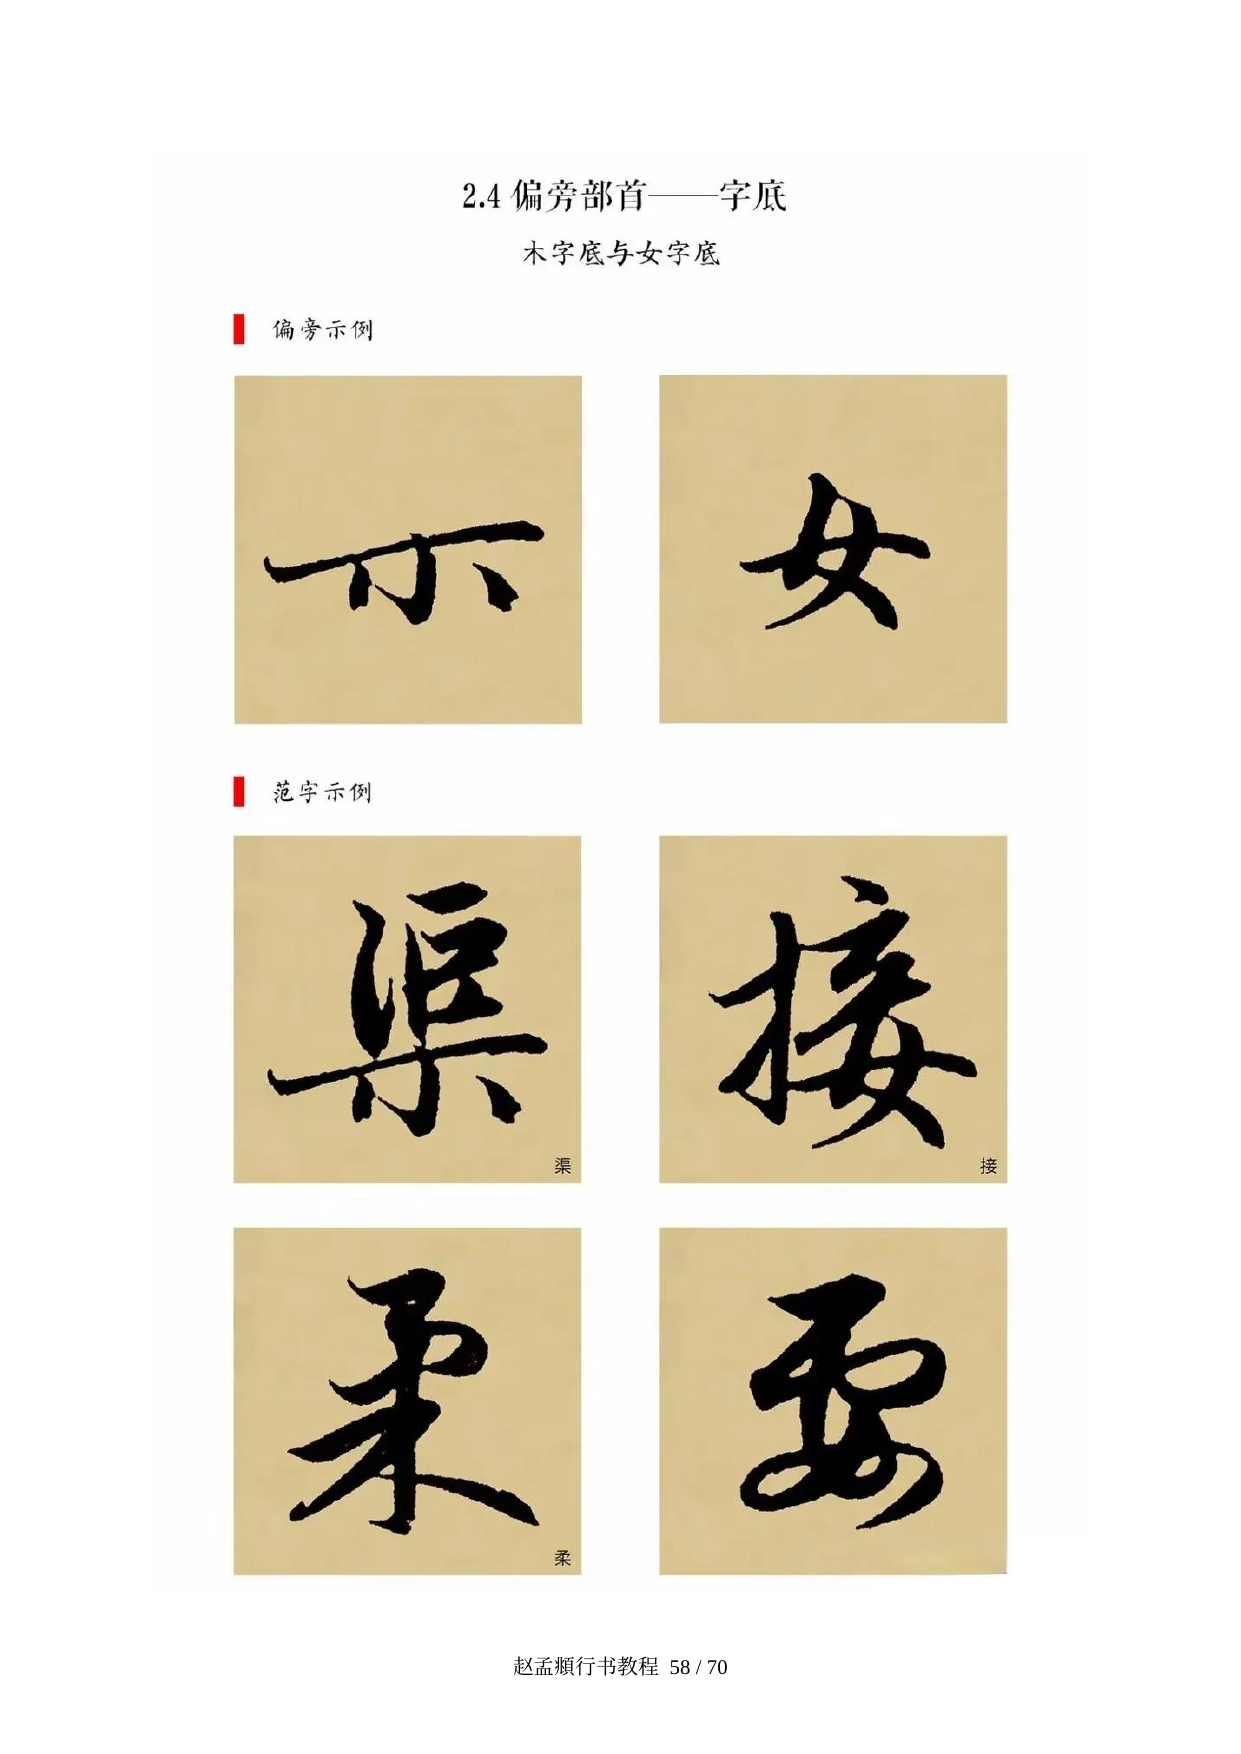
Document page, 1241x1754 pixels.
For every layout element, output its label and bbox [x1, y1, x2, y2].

picture [151, 150, 1089, 1593]
